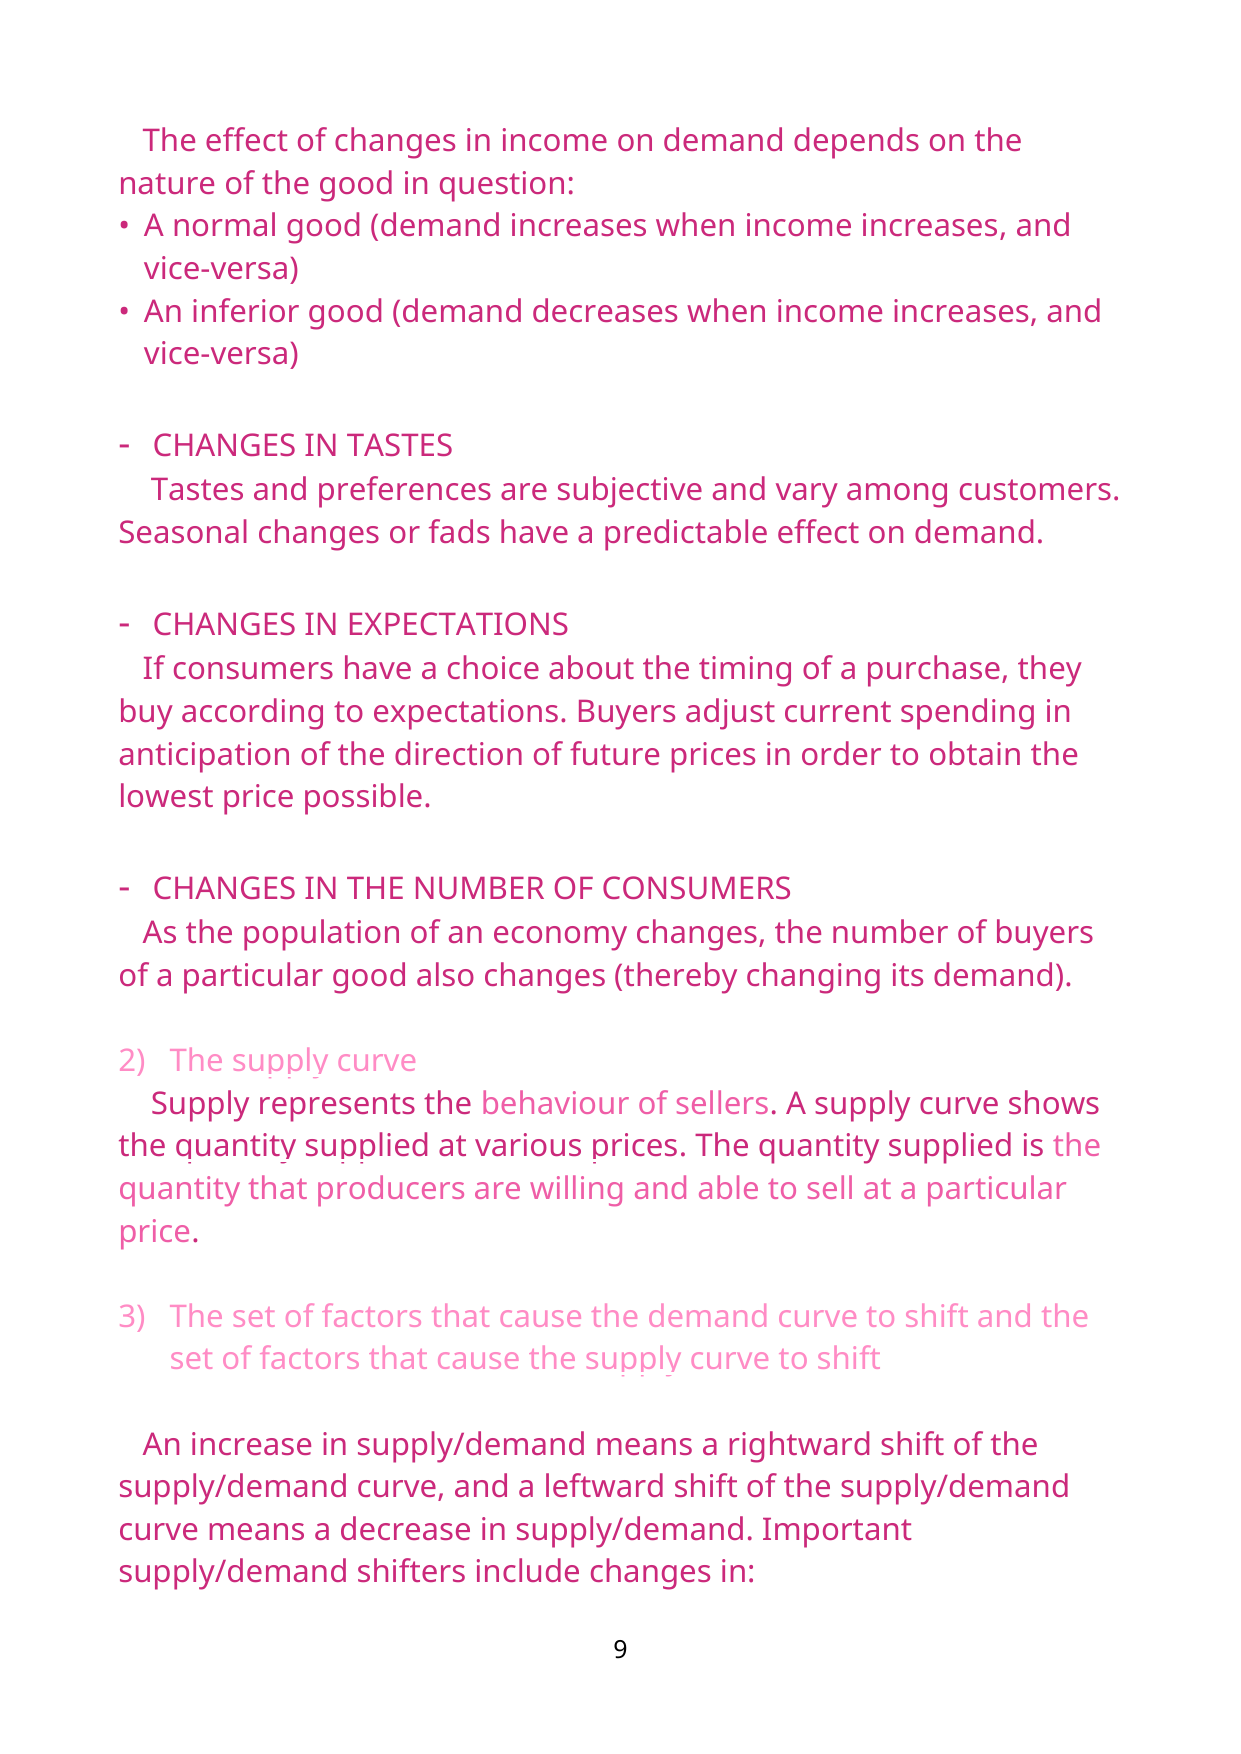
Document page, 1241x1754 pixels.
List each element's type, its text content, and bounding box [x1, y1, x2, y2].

list CHANGES IN TASTES [118, 416, 1122, 467]
list An inferior good (demand decreases when income increases, and vice-versa) [118, 288, 1122, 374]
text Tastes and preferences are subjective and vary among customers. Seasonal changes or fads have a predictable effect on demand. [118, 467, 1122, 553]
list A normal good (demand increases when income increases, and vice-versa) [118, 203, 1122, 288]
list CHANGES IN EXPECTATIONS [118, 595, 1122, 646]
text Supply represents the behaviour of sellers. A supply curve shows the quantity supplied at various prices. The quantity supplied is the quantity that producers are willing and able to sell at a particular price. [118, 1081, 1122, 1251]
text An increase in supply/demand means a rightward shift of the supply/demand curve, and a leftward shift of the supply/demand curve means a decrease in supply/demand. Important supply/demand shifters include changes in: [118, 1422, 1122, 1592]
text As the population of an economy changes, the number of buyers of a particular good also changes (thereby changing its demand). [118, 910, 1122, 996]
list The set of factors that cause the demand curve to shift and the set of factors that cause the supply curve to shift [118, 1294, 1122, 1379]
list CHANGES IN THE NUMBER OF CONSUMERS [118, 859, 1122, 910]
list The supply curve [118, 1038, 1122, 1081]
text If consumers have a choice about the timing of a purchase, they buy according to expectations. Buyers adjust current spending in anticipation of the direction of future prices in order to obtain the lowest price possible. [118, 646, 1122, 817]
text The effect of changes in income on demand depends on the nature of the good in question: [118, 118, 1122, 203]
